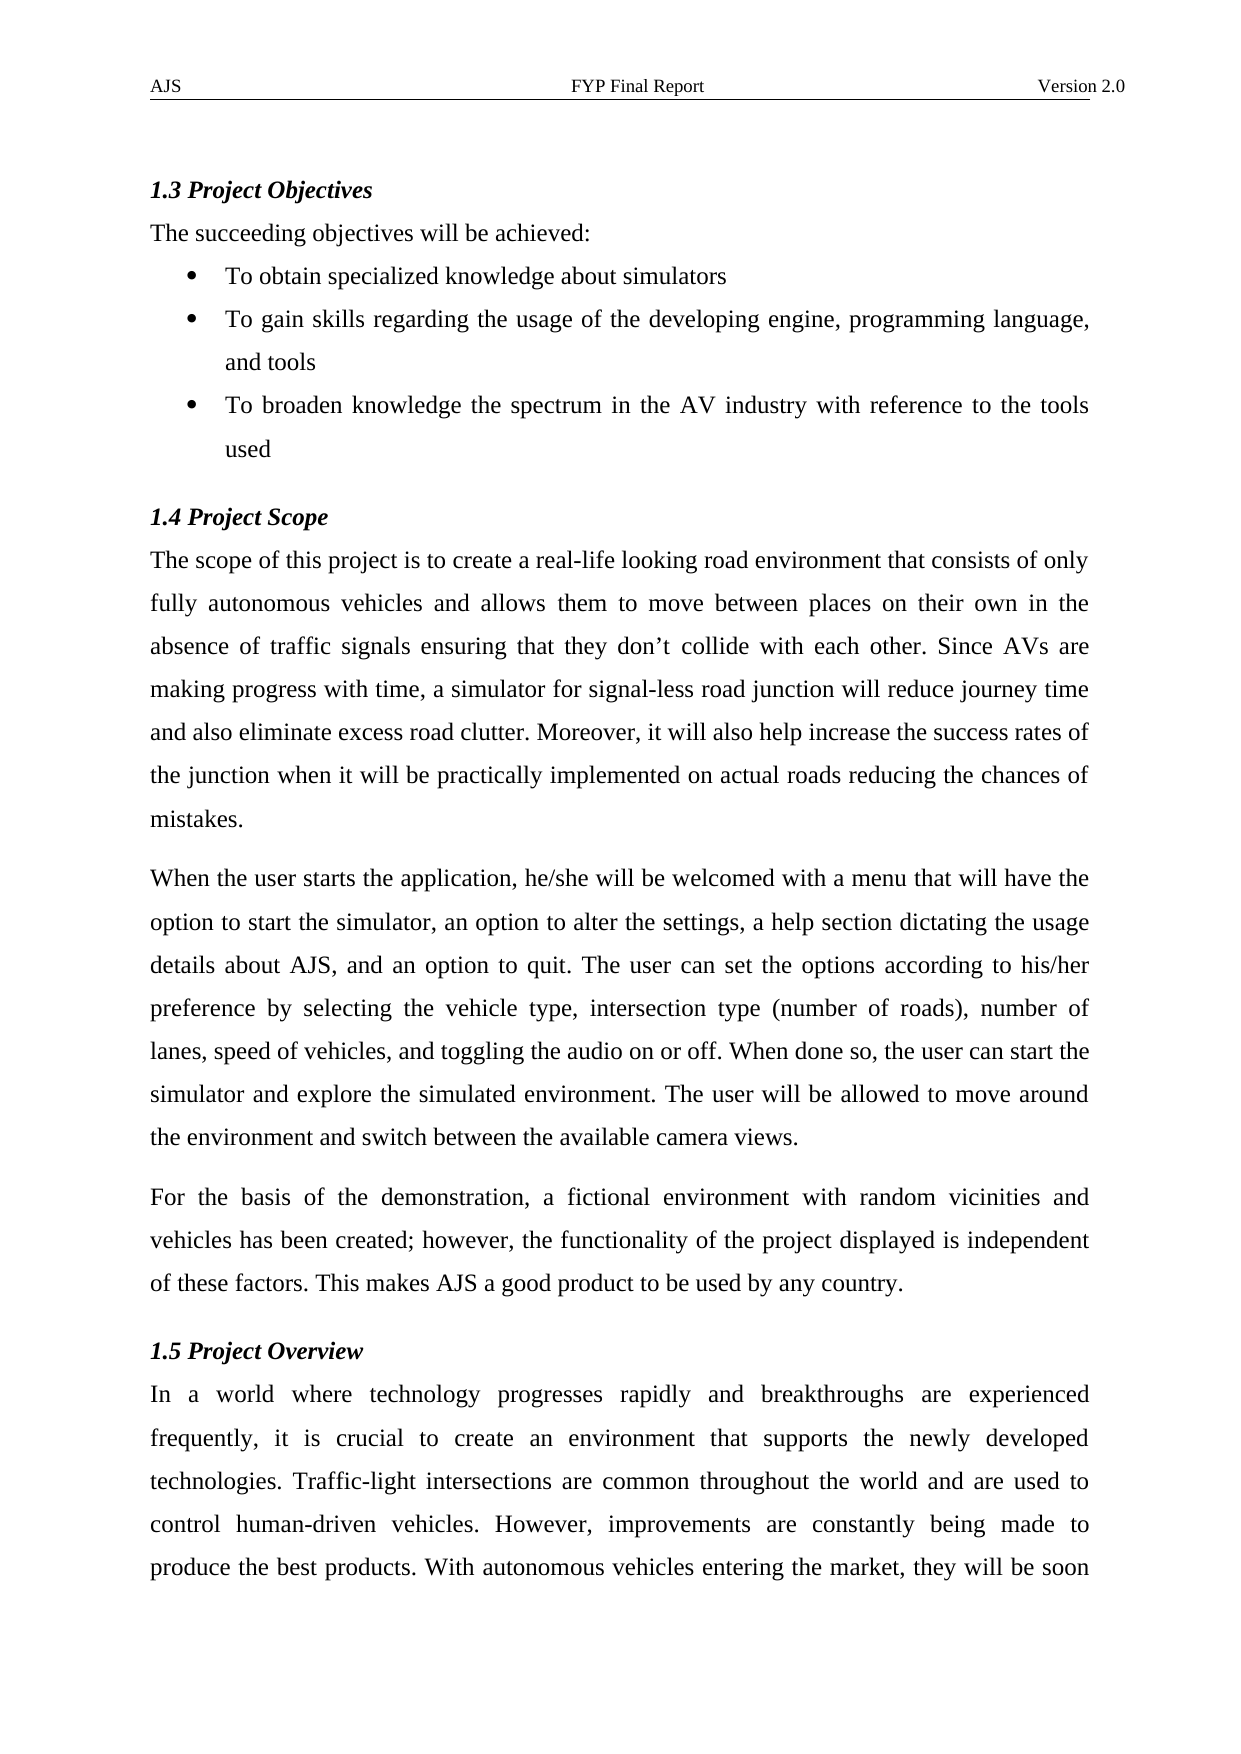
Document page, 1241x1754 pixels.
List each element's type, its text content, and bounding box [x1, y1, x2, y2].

subtitle Project Overview [150, 1336, 1090, 1365]
subtitle Project Scope [150, 502, 1090, 531]
text For the basis of the demonstration, a fictional environment with random vicinities and vehicles has been created; however, the functionality of the project displayed is independent of these factors. This makes AJS a good product to be used by any country. [150, 1182, 1090, 1297]
text When the user starts the application, he/she will be welcomed with a menu that will have the option to start the simulator, an option to alter the settings, a help section dictating the usage details about AJS, and an option to quit. The user can set the options according to his/her preference by selecting the vehicle type, intersection type (number of roads), number of lanes, speed of vehicles, and toggling the audio on or off. When done so, the user can start the simulator and explore the simulated environment. The user will be allowed to move around the environment and switch between the available camera views. [150, 863, 1090, 1151]
text The succeeding objectives will be achieved: [150, 218, 1090, 247]
list To gain skills regarding the usage of the developing engine, programming language, and tools [187, 304, 1090, 376]
text The scope of this project is to create a real-life looking road environment that consists of only fully autonomous vehicles and allows them to move between places on their own in the absence of traffic signals ensuring that they don’t collide with each other. Since AVs are making progress with time, a simulator for signal-less road junction will reduce journey time and also eliminate excess road clutter. Moreover, it will also help increase the success rates of the junction when it will be practically implemented on actual roads reducing the chances of mistakes. [150, 545, 1090, 832]
subtitle Project Objectives [150, 175, 1090, 204]
list To obtain specialized knowledge about simulators [187, 261, 1090, 290]
list To broaden knowledge the spectrum in the AV industry with reference to the tools used [187, 391, 1090, 462]
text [150, 1379, 1090, 1581]
